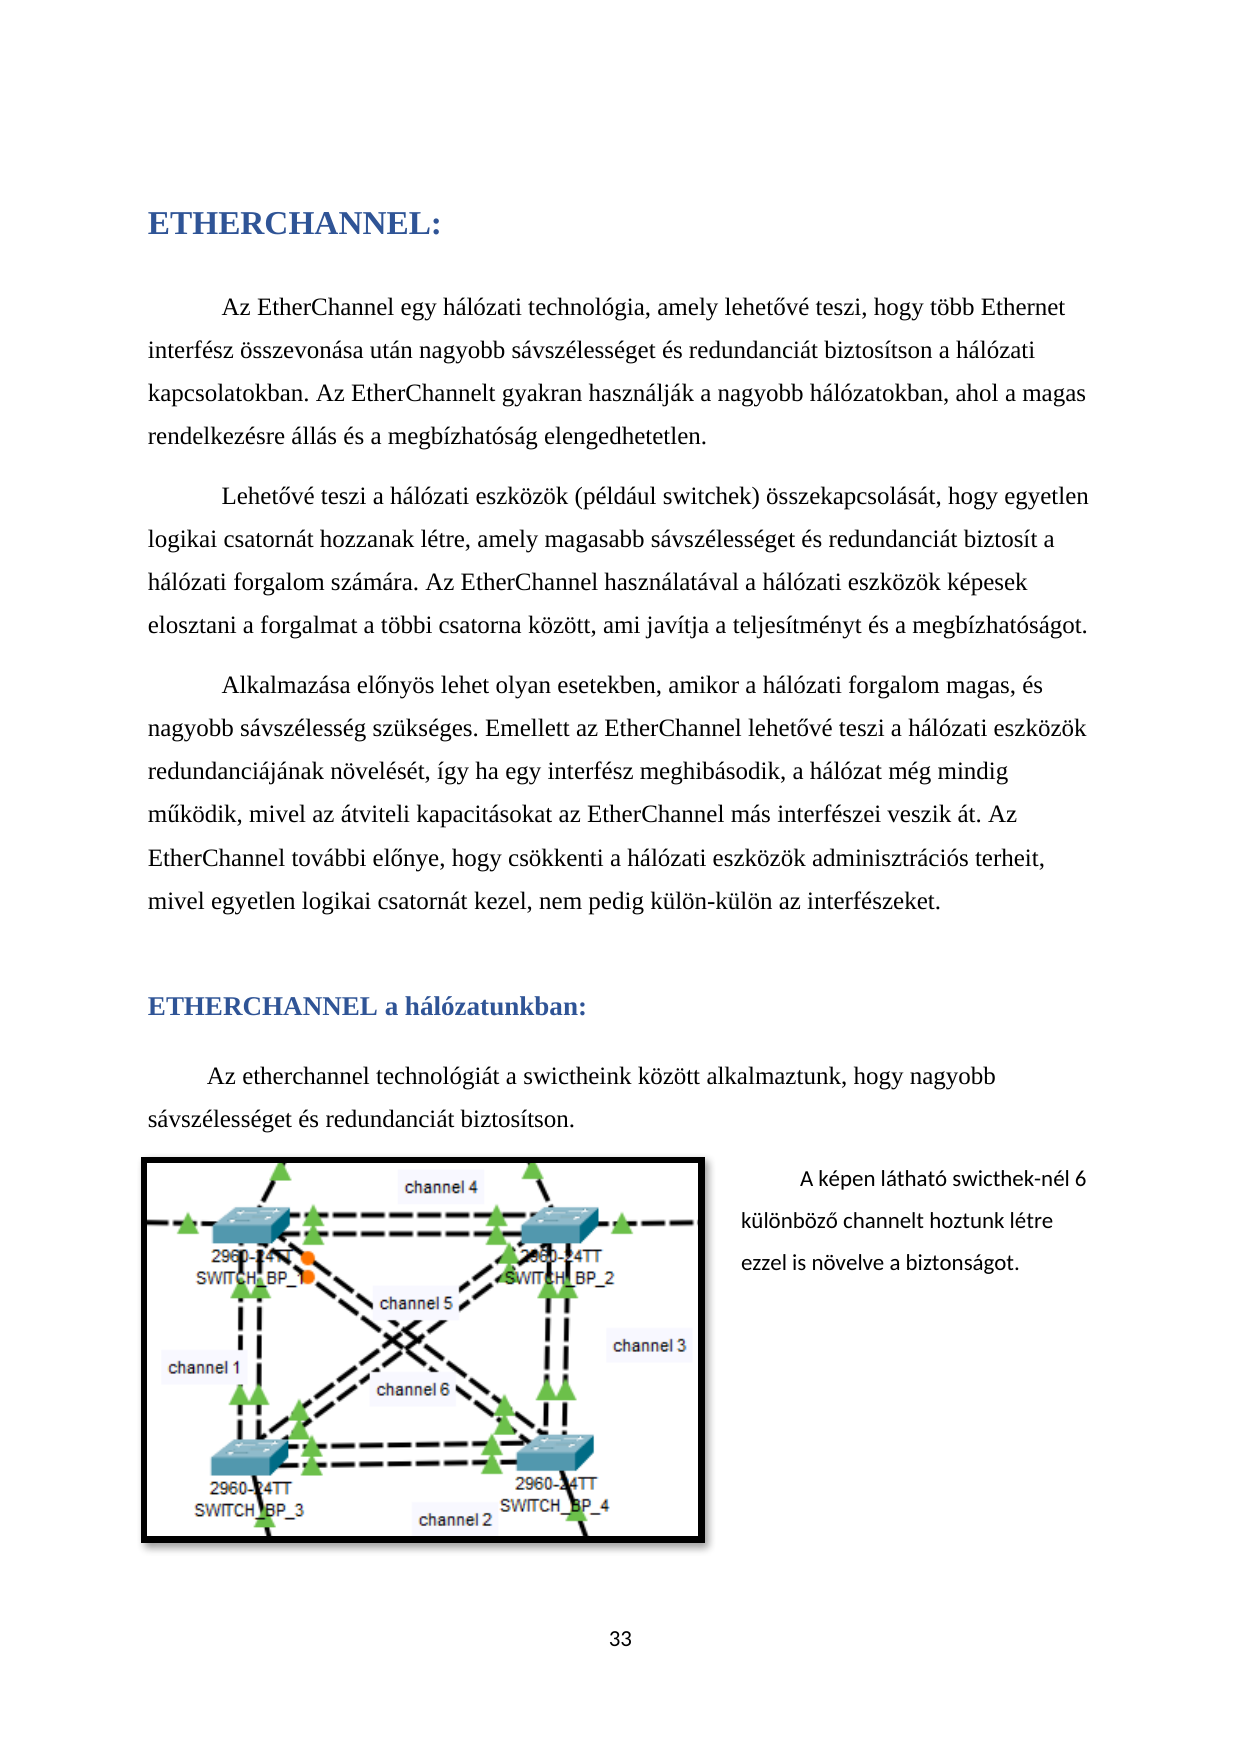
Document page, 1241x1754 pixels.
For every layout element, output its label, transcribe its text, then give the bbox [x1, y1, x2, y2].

text Az EtherChannel egy hálózati technológia, amely lehetővé teszi, hogy több Ethernet interfész összevonása után nagyobb sávszélességet és redundanciát biztosítson a hálózati kapcsolatokban. Az EtherChannelt gyakran használják a nagyobb hálózatokban, ahol a magas rendelkezésre állás és a megbízhatóság elengedhetetlen. [148, 292, 1093, 450]
text Alkalmazása előnyös lehet olyan esetekben, amikor a hálózati forgalom magas, és nagyobb sávszélesség szükséges. Emellett az EtherChannel lehetővé teszi a hálózati eszközök redundanciájának növelését, így ha egy interfész meghibásodik, a hálózat még mindig működik, mivel az átviteli kapacitásokat az EtherChannel más interfészei veszik át. Az EtherChannel további előnye, hogy csökkenti a hálózati eszközök adminisztrációs terheit, mivel egyetlen logikai csatornát kezel, nem pedig külön-külön az interfészeket. [148, 670, 1093, 914]
text A képen látható swicthek-nél 6 különböző channelt hoztunk létre ezzel is növelve a biztonságot. [714, 1164, 1093, 1276]
picture [147, 1163, 698, 1536]
subtitle ETHERCHANNEL: [148, 204, 1093, 242]
text Az etherchannel technológiát a swictheink között alkalmaztunk, hogy nagyobb sávszélességet és redundanciát biztosítson. [148, 1061, 1093, 1133]
text Lehetővé teszi a hálózati eszközök (például switchek) összekapcsolását, hogy egyetlen logikai csatornát hozzanak létre, amely magasabb sávszélességet és redundanciát biztosít a hálózati forgalom számára. Az EtherChannel használatával a hálózati eszközök képesek elosztani a forgalmat a többi csatorna között, ami javítja a teljesítményt és a megbízhatóságot. [148, 481, 1093, 639]
subtitle ETHERCHANNEL a hálózatunkban: [148, 989, 1093, 1021]
